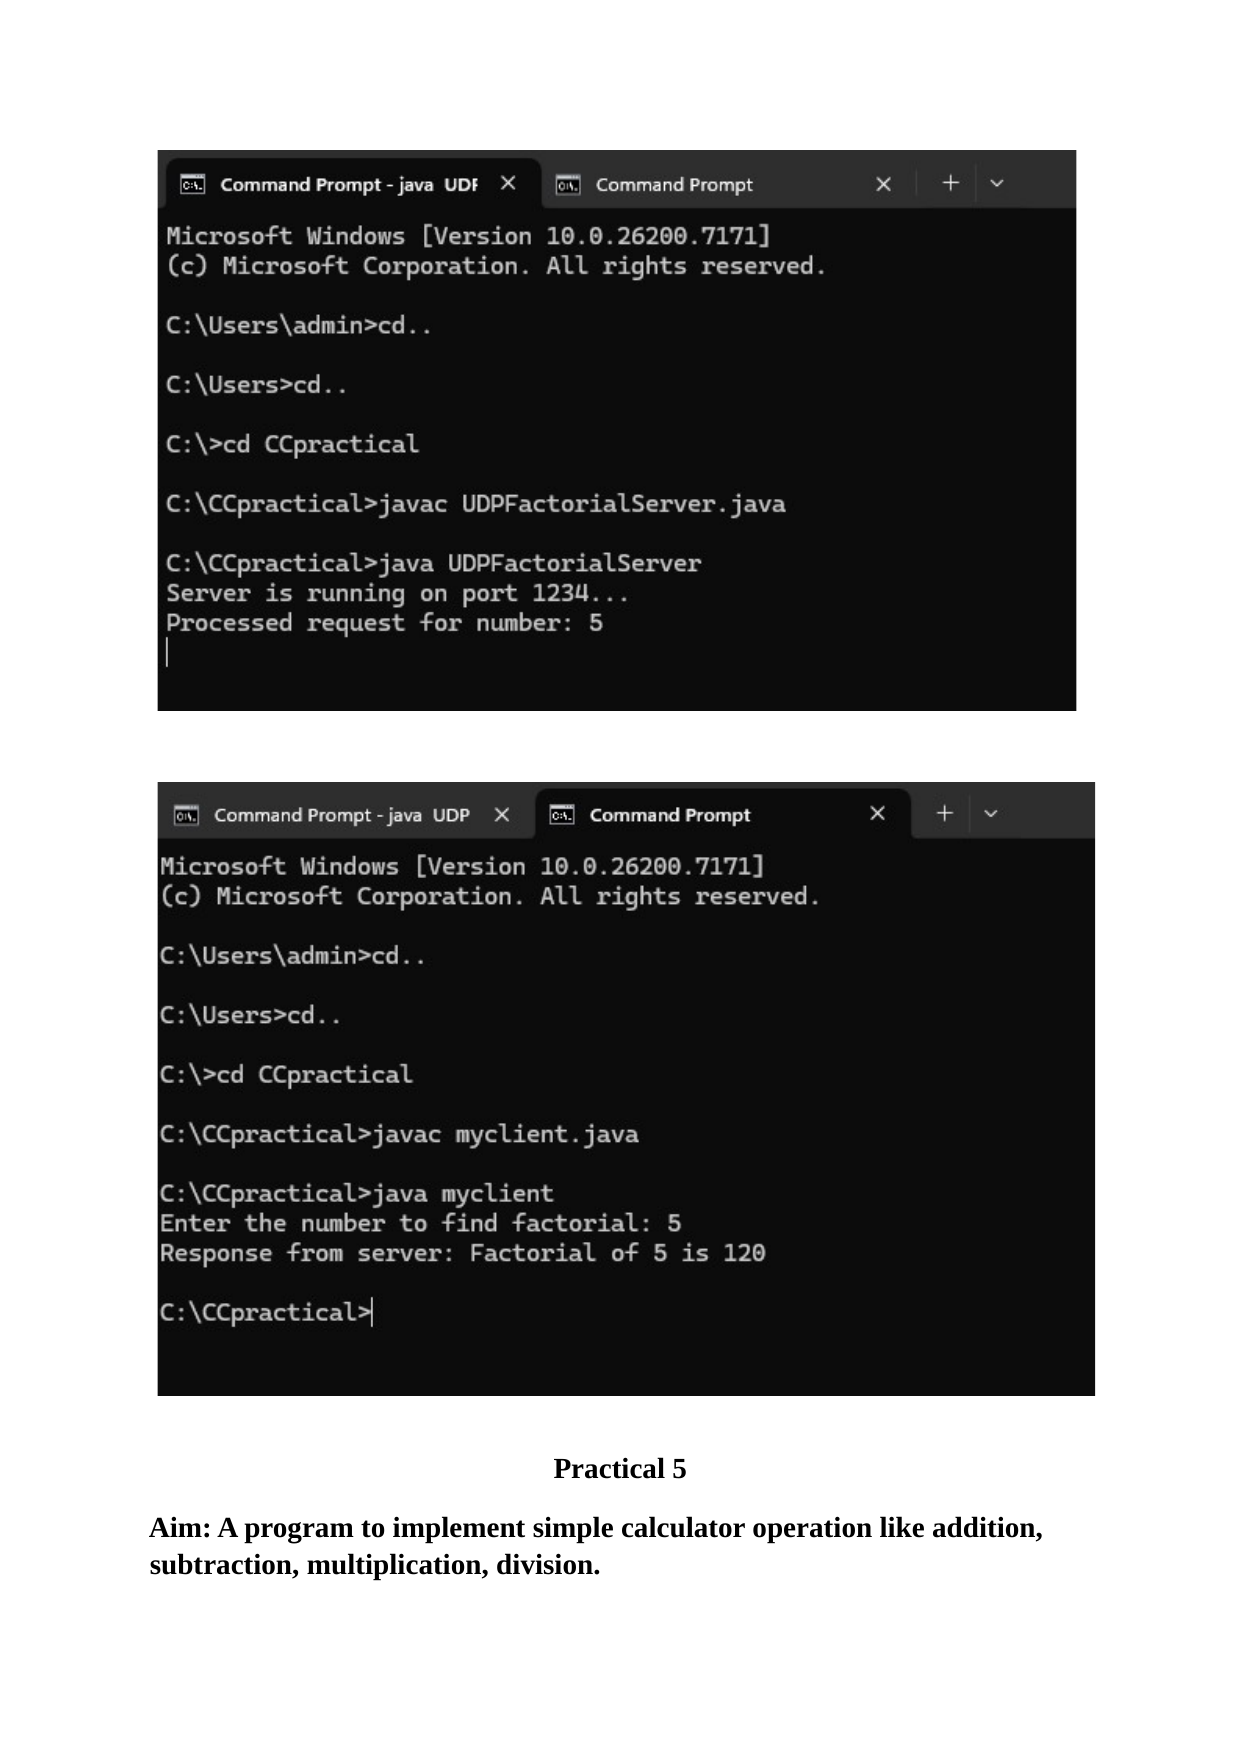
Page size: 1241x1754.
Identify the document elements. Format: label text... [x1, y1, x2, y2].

text Aim: A program to implement simple calculator operation like addition, subtraction, multiplication, division. [148, 1510, 1080, 1581]
picture [157, 150, 1077, 711]
subtitle Practical 5 [150, 1451, 1090, 1485]
picture [157, 782, 1096, 1396]
